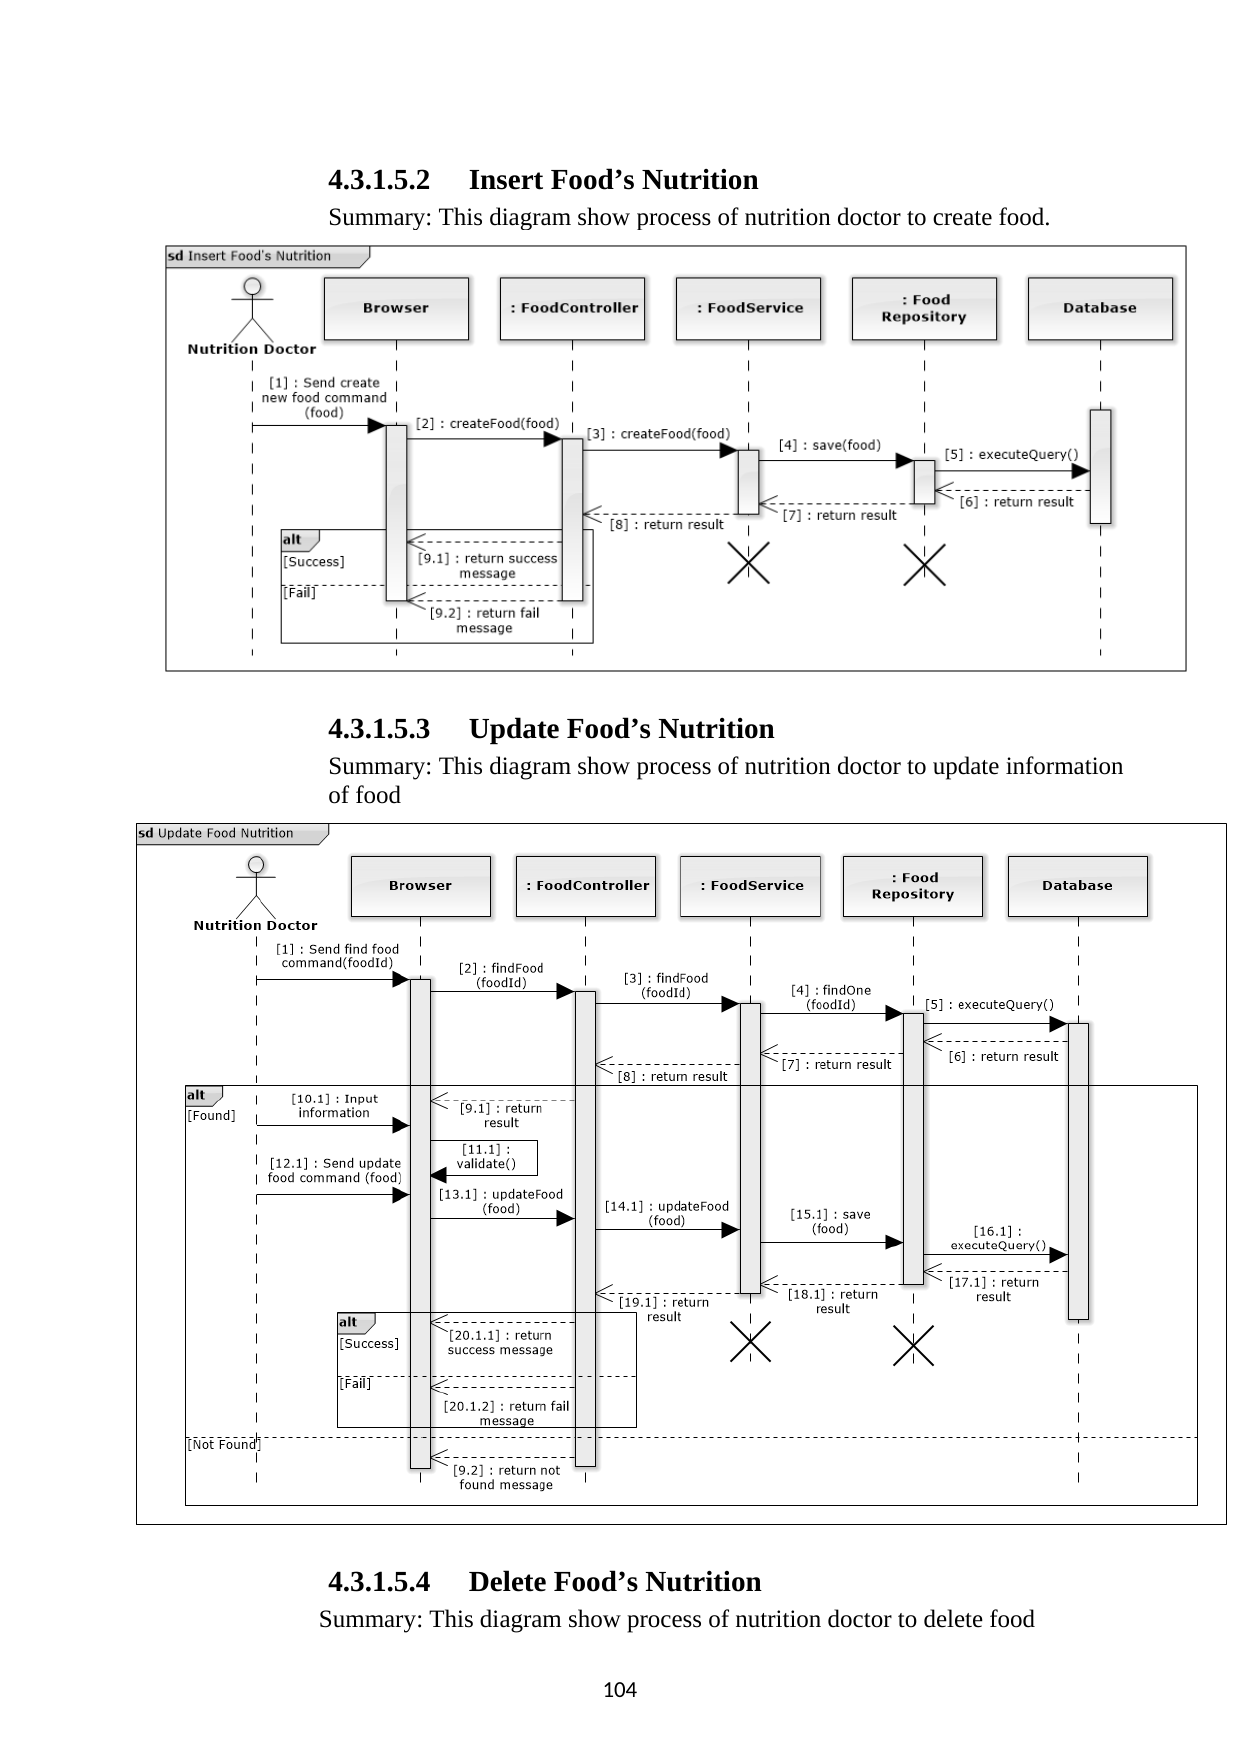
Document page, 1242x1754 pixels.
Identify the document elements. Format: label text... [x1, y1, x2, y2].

text Summary: This diagram show process of nutrition doctor to create food. [328, 202, 1146, 230]
picture [121, 808, 1241, 1539]
text Summary: This diagram show process of nutrition doctor to update information of food [328, 751, 1146, 808]
subtitle Insert Food’s Nutrition [328, 162, 1146, 196]
subtitle Delete Food’s Nutrition [328, 1564, 1146, 1597]
picture [150, 230, 1202, 687]
subtitle Update Food’s Nutrition [328, 711, 1146, 745]
text Summary: This diagram show process of nutrition doctor to delete food [319, 1604, 1146, 1632]
